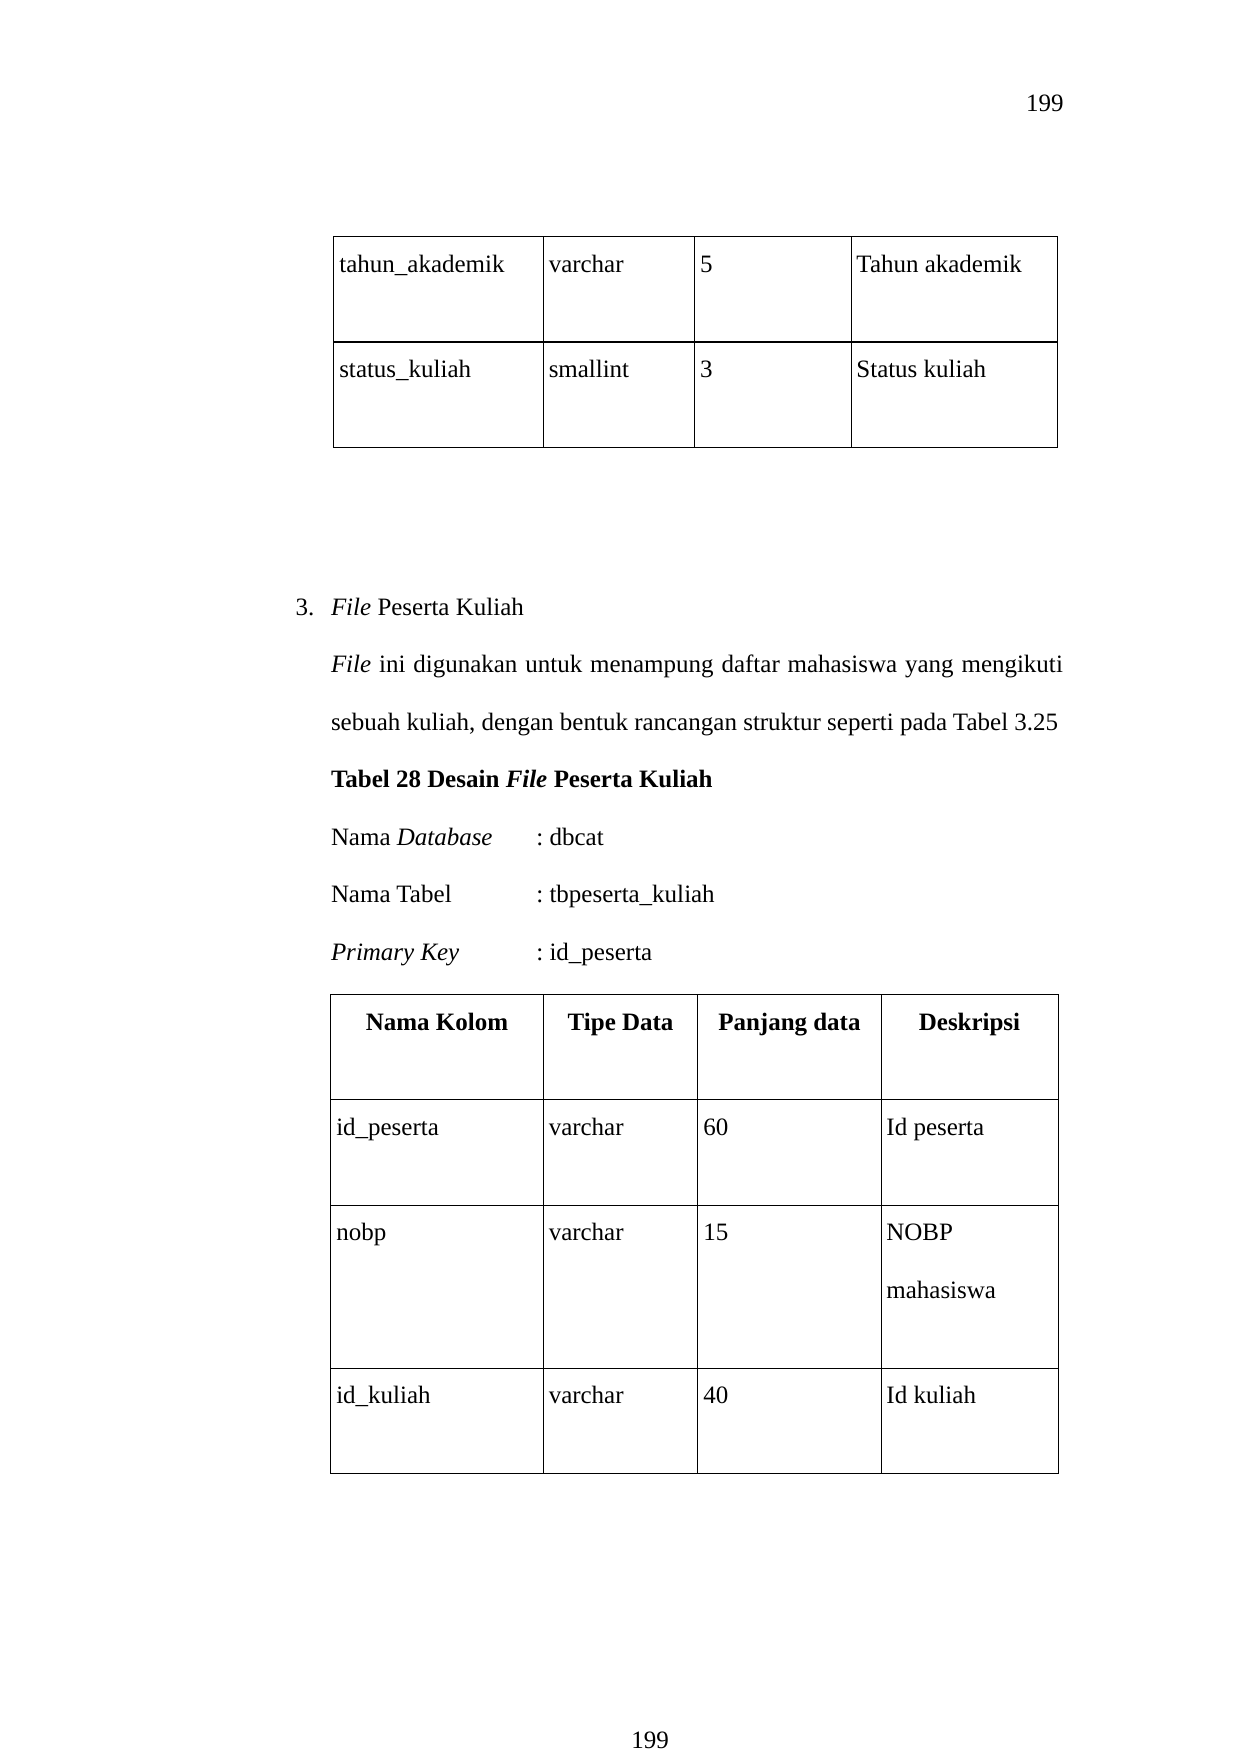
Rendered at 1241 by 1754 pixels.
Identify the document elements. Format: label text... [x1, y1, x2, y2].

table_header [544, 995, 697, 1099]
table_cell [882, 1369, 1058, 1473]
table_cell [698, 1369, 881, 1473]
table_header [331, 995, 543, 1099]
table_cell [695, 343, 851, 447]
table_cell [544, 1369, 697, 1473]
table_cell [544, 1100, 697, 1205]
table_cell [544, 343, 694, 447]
list File Peserta Kuliah [295, 592, 1063, 620]
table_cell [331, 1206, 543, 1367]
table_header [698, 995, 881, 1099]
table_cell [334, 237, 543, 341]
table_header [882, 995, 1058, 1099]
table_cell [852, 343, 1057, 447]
list Tabel 3.25 Desain File Peserta Kuliah [331, 764, 1063, 793]
list File ini digunakan untuk menampung daftar mahasiswa yang mengikuti sebuah kuliah, dengan bentuk rancangan struktur seperti pada Tabel 3.25 [331, 649, 1063, 735]
list Primary Key : id_peserta [331, 937, 1063, 965]
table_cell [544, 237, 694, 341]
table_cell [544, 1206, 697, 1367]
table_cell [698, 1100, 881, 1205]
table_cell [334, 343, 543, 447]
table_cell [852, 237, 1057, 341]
list Nama Database : dbcat [331, 822, 1063, 850]
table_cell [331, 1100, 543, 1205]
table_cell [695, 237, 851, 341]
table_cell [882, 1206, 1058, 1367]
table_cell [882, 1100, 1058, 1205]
list Nama Tabel : tbpeserta_kuliah [331, 879, 1063, 908]
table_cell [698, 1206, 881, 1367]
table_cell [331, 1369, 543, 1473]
